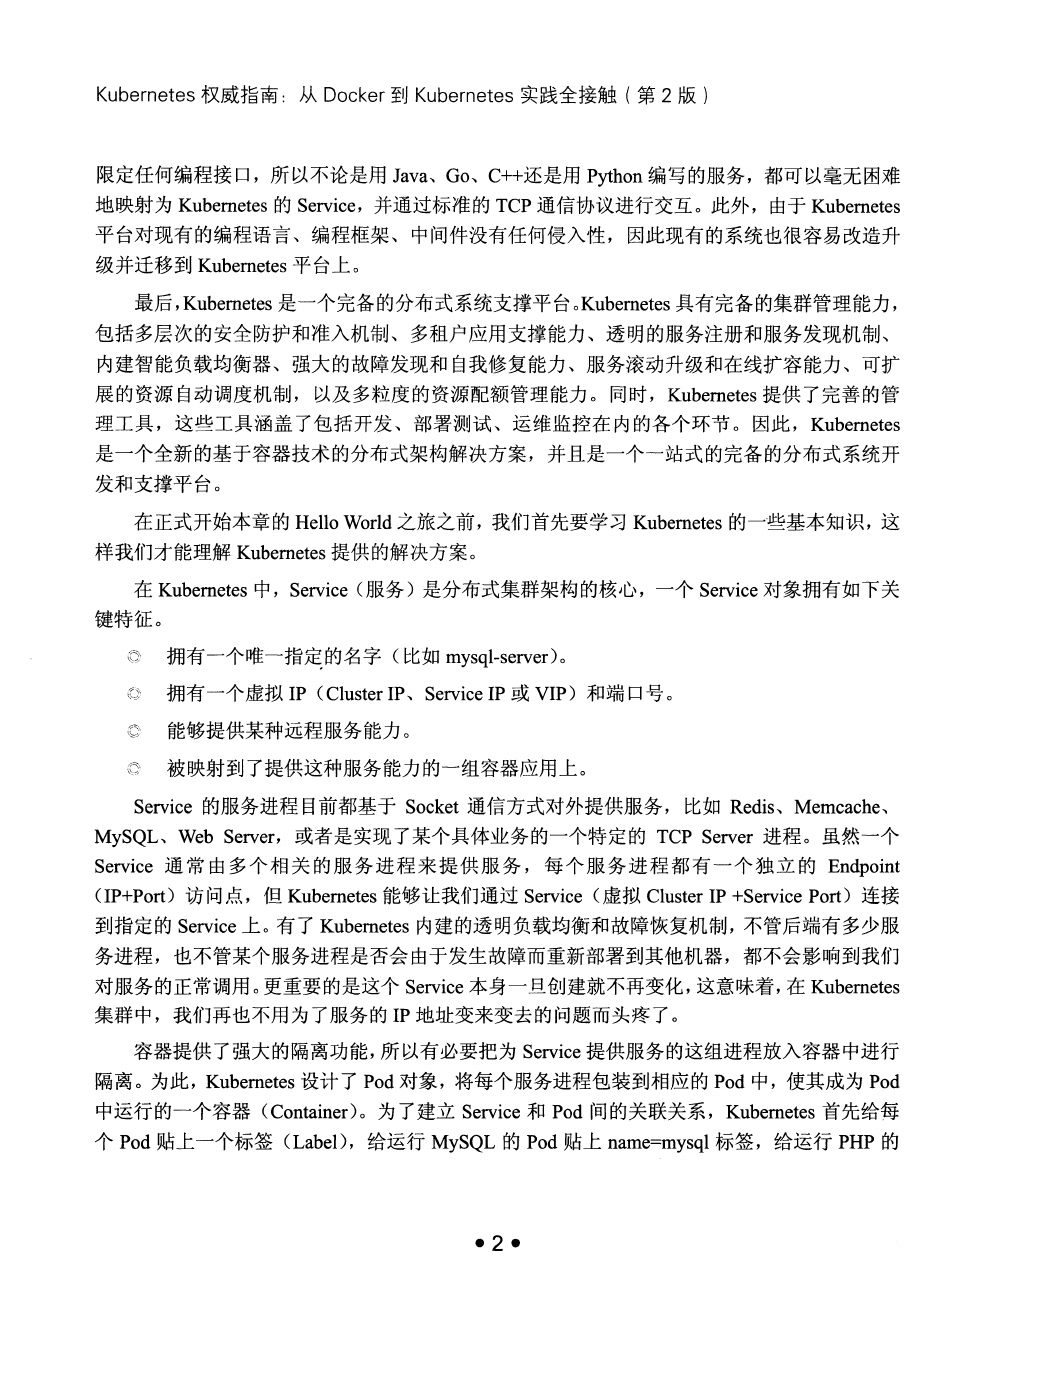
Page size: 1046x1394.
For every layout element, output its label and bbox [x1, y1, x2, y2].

picture [30, 85, 905, 1251]
